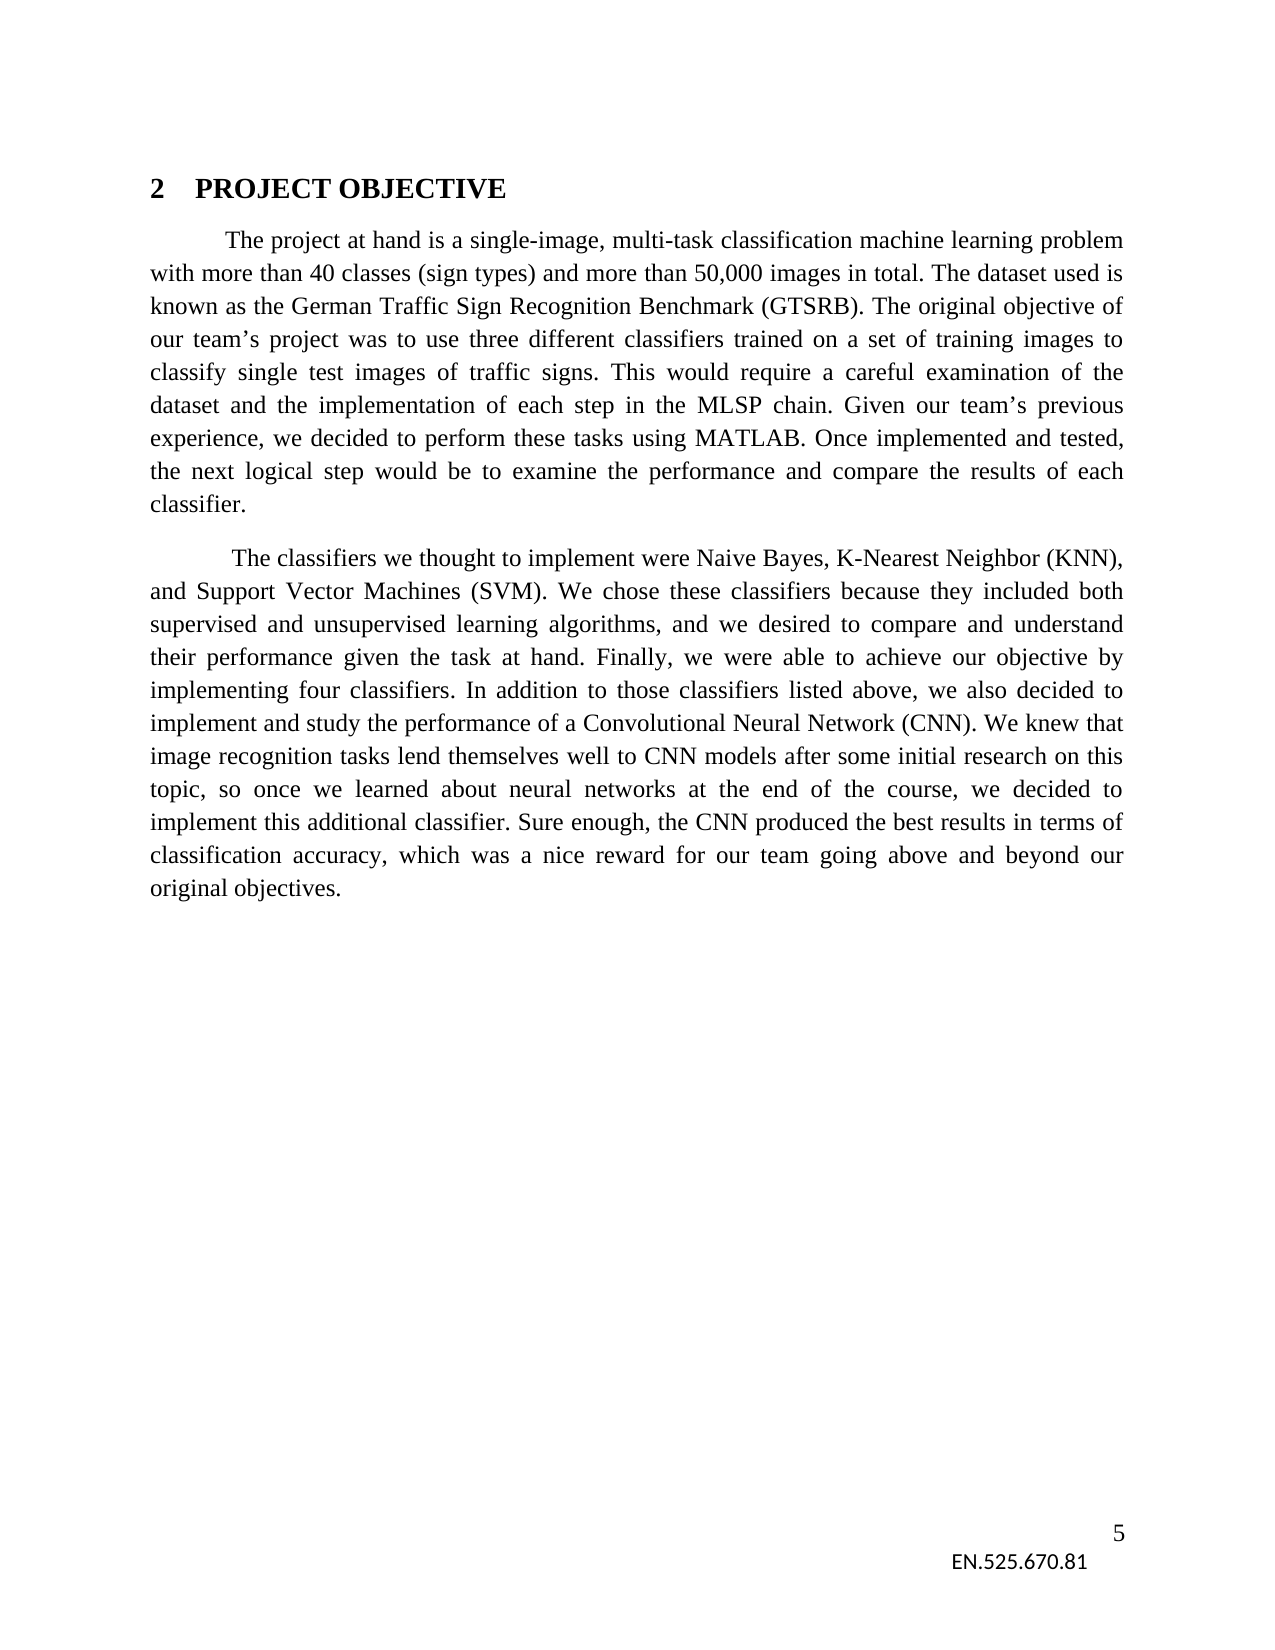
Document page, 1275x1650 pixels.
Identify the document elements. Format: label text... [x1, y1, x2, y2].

subtitle PROJECT OBJECTIVE [150, 171, 1125, 204]
text The classifiers we thought to implement were Naive Bayes, K-Nearest Neighbor (KNN), and Support Vector Machines (SVM). We chose these classifiers because they included both supervised and unsupervised learning algorithms, and we desired to compare and understand their performance given the task at hand. Finally, we were able to achieve our objective by implementing four classifiers. In addition to those classifiers listed above, we also decided to implement and study the performance of a Convolutional Neural Network (CNN). We knew that image recognition tasks lend themselves well to CNN models after some initial research on this topic, so once we learned about neural networks at the end of the course, we decided to implement this additional classifier. Sure enough, the CNN produced the best results in terms of classification accuracy, which was a nice reward for our team going above and beyond our original objectives. [150, 543, 1125, 902]
text The project at hand is a single-image, multi-task classification machine learning problem with more than 40 classes (sign types) and more than 50,000 images in total. The dataset used is known as the German Traffic Sign Recognition Benchmark (GTSRB). The original objective of our team’s project was to use three different classifiers trained on a set of training images to classify single test images of traffic signs. This would require a careful examination of the dataset and the implementation of each step in the MLSP chain. Given our team’s previous experience, we decided to perform these tasks using MATLAB. Once implemented and tested, the next logical step would be to examine the performance and compare the results of each classifier. [150, 225, 1125, 518]
